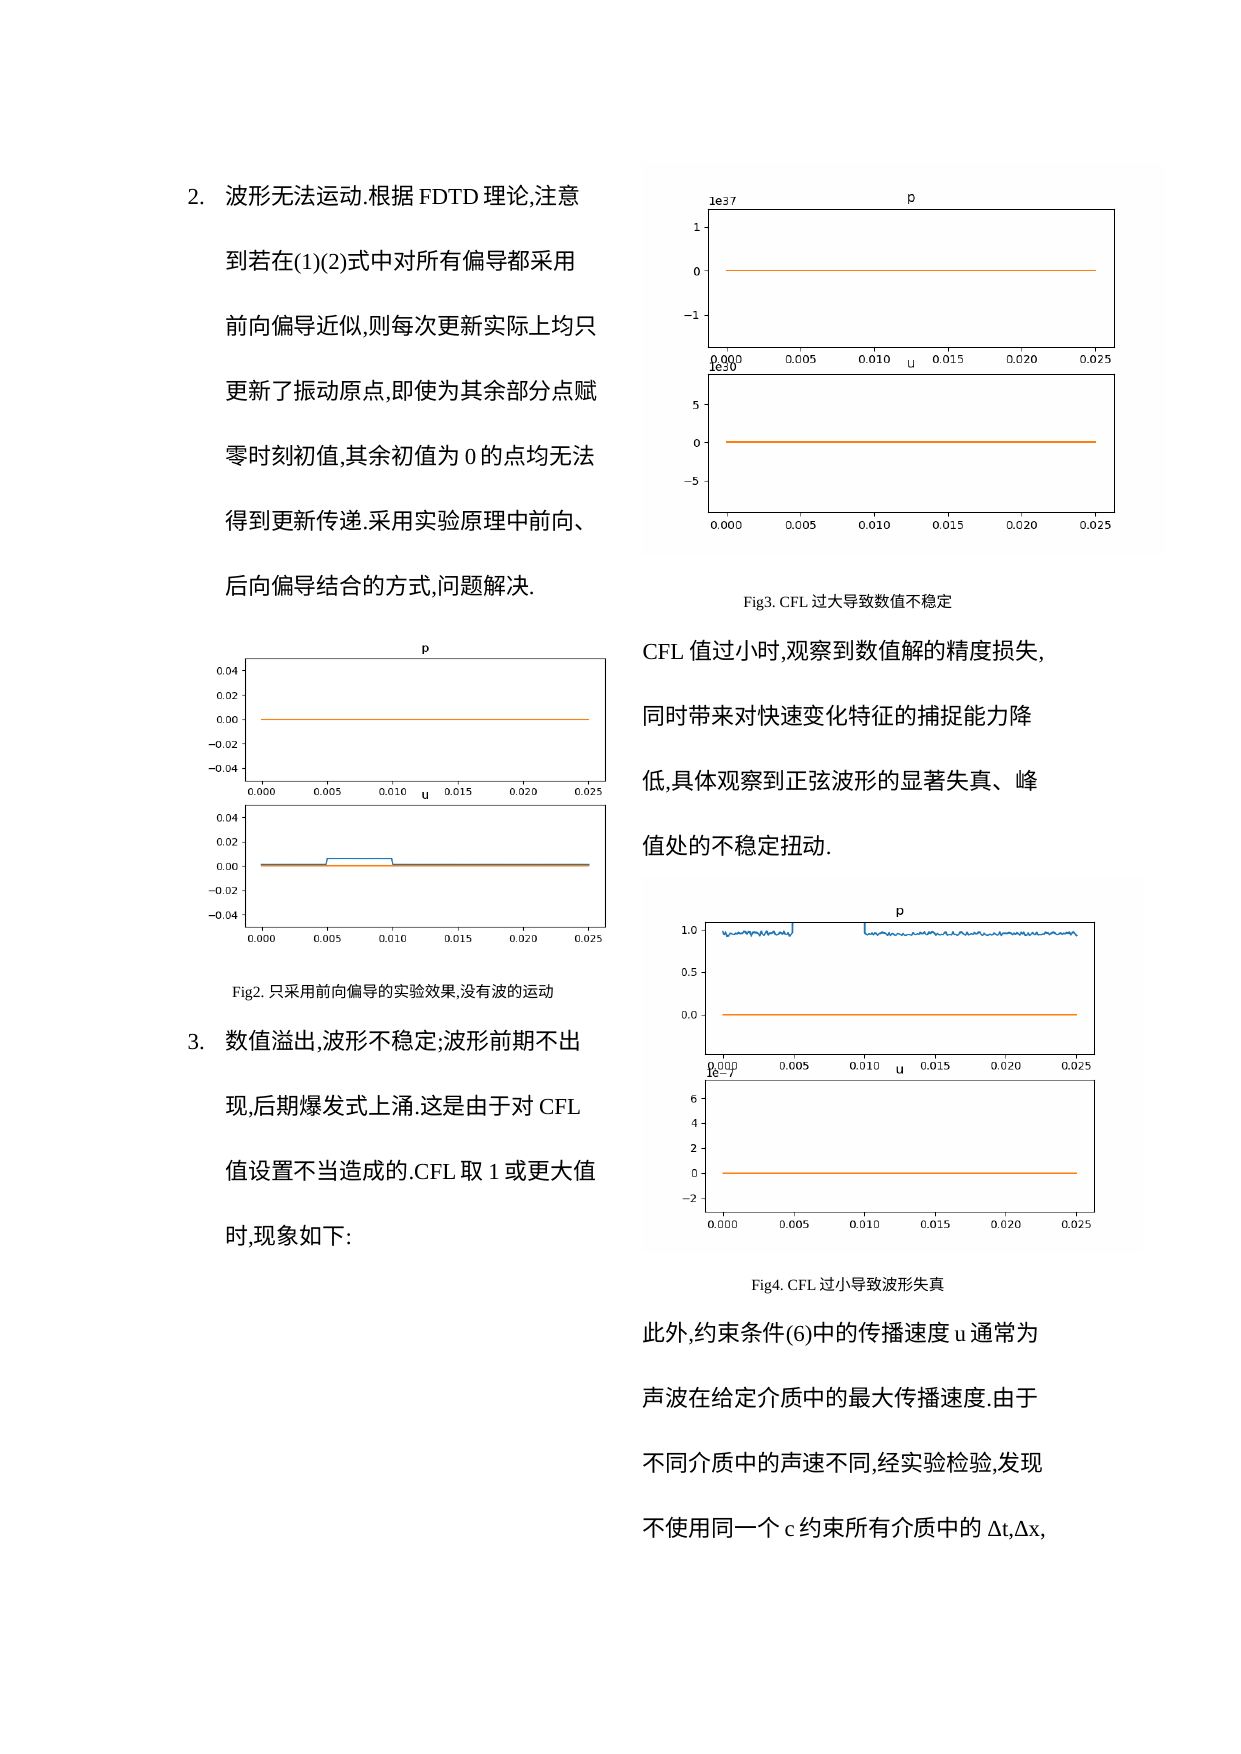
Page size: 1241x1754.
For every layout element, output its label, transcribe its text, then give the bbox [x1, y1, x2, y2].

picture [642, 877, 1144, 1253]
text CFL值过小时,观察到数值解的精度损失,同时带来对快速变化特征的捕捉能力降低,具体观察到正弦波形的显著失真、峰值处的不稳定扭动. [642, 617, 1053, 877]
list 波形无法运动.根据FDTD理论,注意到若在(1)(2)式中对所有偏导都采用前向偏导近似,则每次更新实际上均只更新了振动原点,即使为其余部分点赋零时刻初值,其余初值为0的点均无法得到更新传递.采用实验原理中前向、后向偏导结合的方式,问题解决. [187, 162, 598, 617]
text Fig4. CFL过小导致波形失真 [642, 1267, 1053, 1299]
picture [187, 617, 620, 965]
text Fig2. 只采用前向偏导的实验效果,没有波的运动 [187, 974, 598, 1007]
list 数值溢出,波形不稳定;波形前期不出现,后期爆发式上涌.这是由于对CFL值设置不当造成的.CFL取1或更大值时,现象如下: [187, 1007, 598, 1267]
picture [642, 162, 1166, 555]
text Fig3. CFL过大导致数值不稳定 [642, 584, 1053, 617]
text 此外,约束条件(6)中的传播速度u通常为声波在给定介质中的最大传播速度.由于不同介质中的声速不同,经实验检验,发现不使用同一个c约束所有介质中的Δt,Δx,而是分别考虑其声速、使得每类介质环境中的CFL值相同时,波形模拟最稳定.且这只会使得不同介质中的时间步长具有极其微小的差距. [642, 1299, 1053, 1559]
